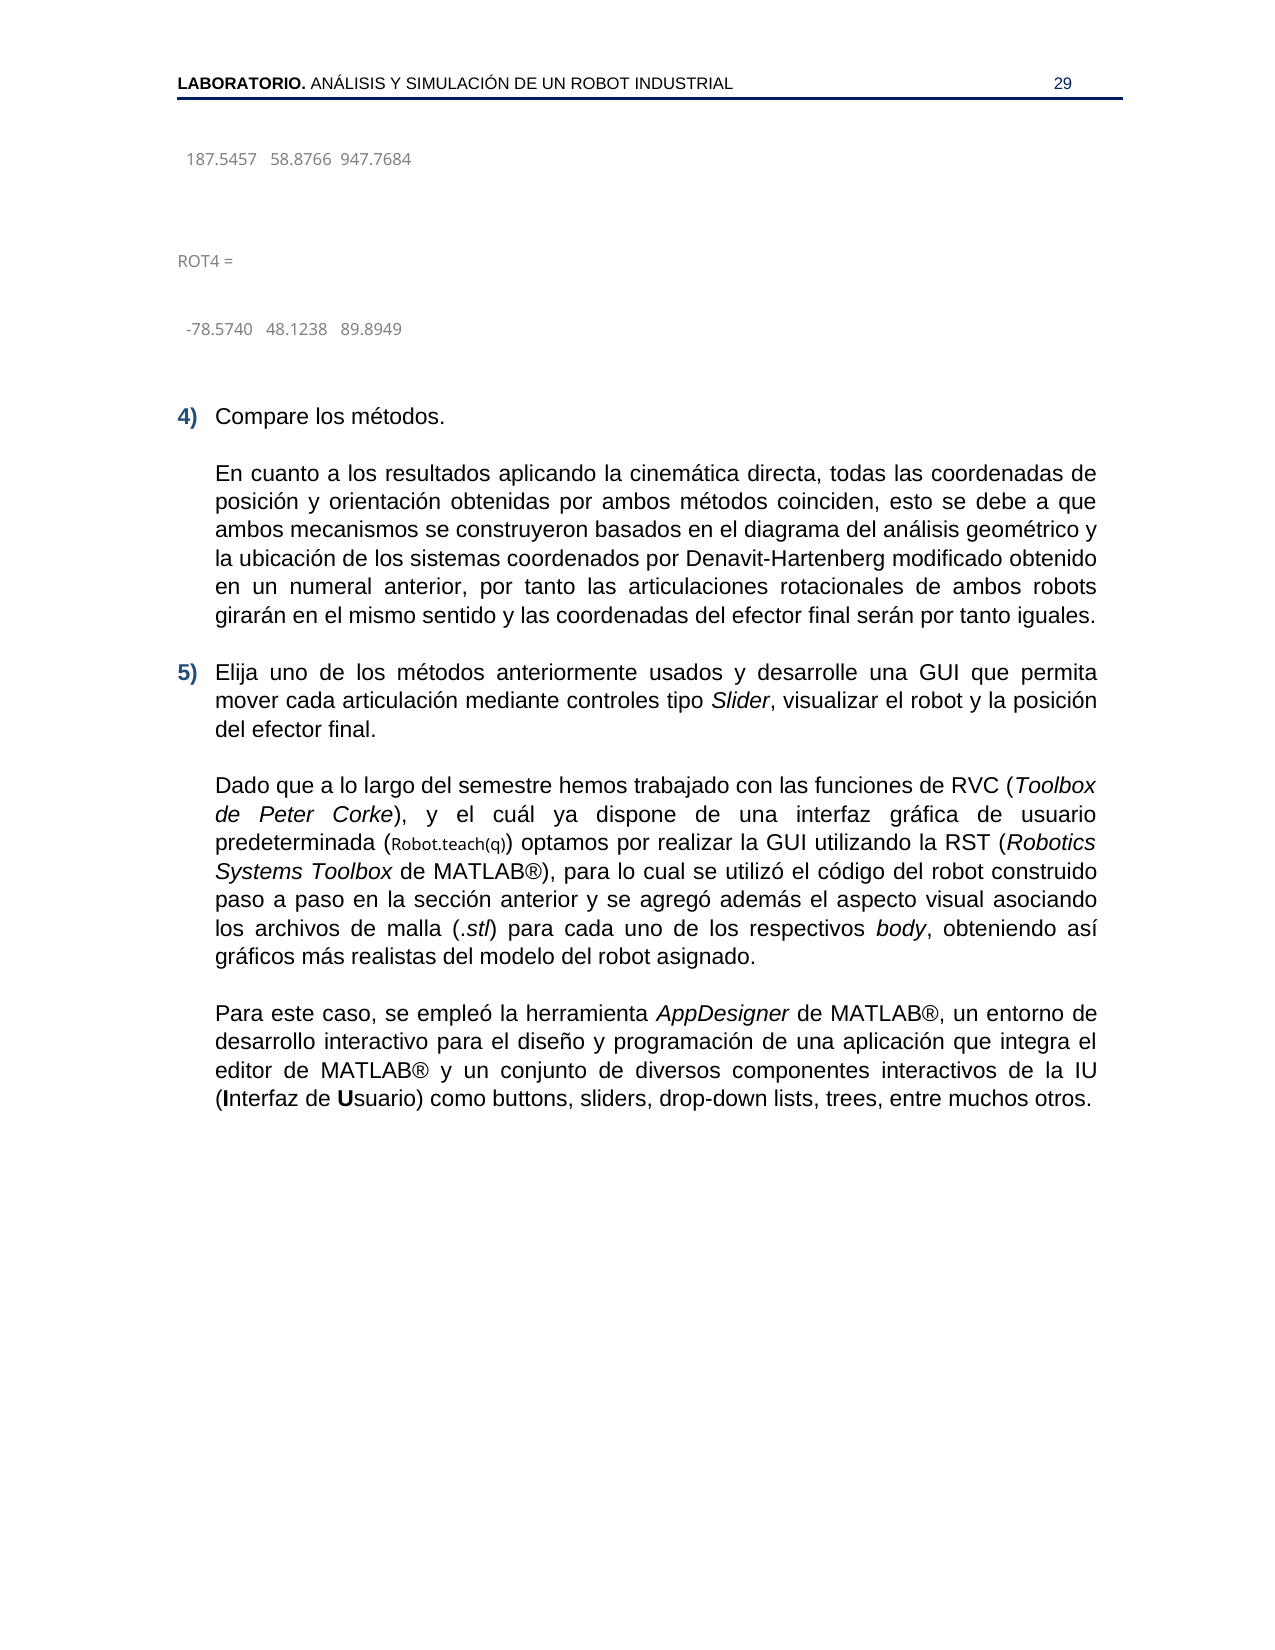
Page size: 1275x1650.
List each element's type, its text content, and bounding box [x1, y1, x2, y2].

list En cuanto a los resultados aplicando la cinemática directa, todas las coordenadas de posición y orientación obtenidas por ambos métodos coinciden, esto se debe a que ambos mecanismos se construyeron basados en el diagrama del análisis geométrico y la ubicación de los sistemas coordenados por Denavit-Hartenberg modificado obtenido en un numeral anterior, por tanto las articulaciones rotacionales de ambos robots girarán en el mismo sentido y las coordenadas del efector final serán por tanto iguales. [215, 459, 1098, 628]
list Compare los métodos. [177, 403, 1098, 429]
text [177, 148, 1098, 375]
list Para este caso, se empleó la herramienta AppDesigner de MATLAB®, un entorno de desarrollo interactivo para el diseño y programación de una aplicación que integra el editor de MATLAB® y un conjunto de diversos componentes interactivos de la IU (Interfaz de Usuario) como buttons, sliders, drop-down lists, trees, entre muchos otros. [215, 1000, 1098, 1112]
list Elija uno de los métodos anteriormente usados y desarrolle una GUI que permita mover cada articulación mediante controles tipo Slider, visualizar el robot y la posición del efector final. [177, 659, 1098, 742]
list Dado que a lo largo del semestre hemos trabajado con las funciones de RVC (Toolbox de Peter Corke), y el cuál ya dispone de una interfaz gráfica de usuario predeterminada (Robot.teach(q)) optamos por realizar la GUI utilizando la RST (Robotics Systems Toolbox de MATLAB®), para lo cual se utilizó el código del robot construido paso a paso en la sección anterior y se agregó además el aspecto visual asociando los archivos de malla (.stl) para cada uno de los respectivos body, obteniendo así gráficos más realistas del modelo del robot asignado. [215, 772, 1098, 969]
